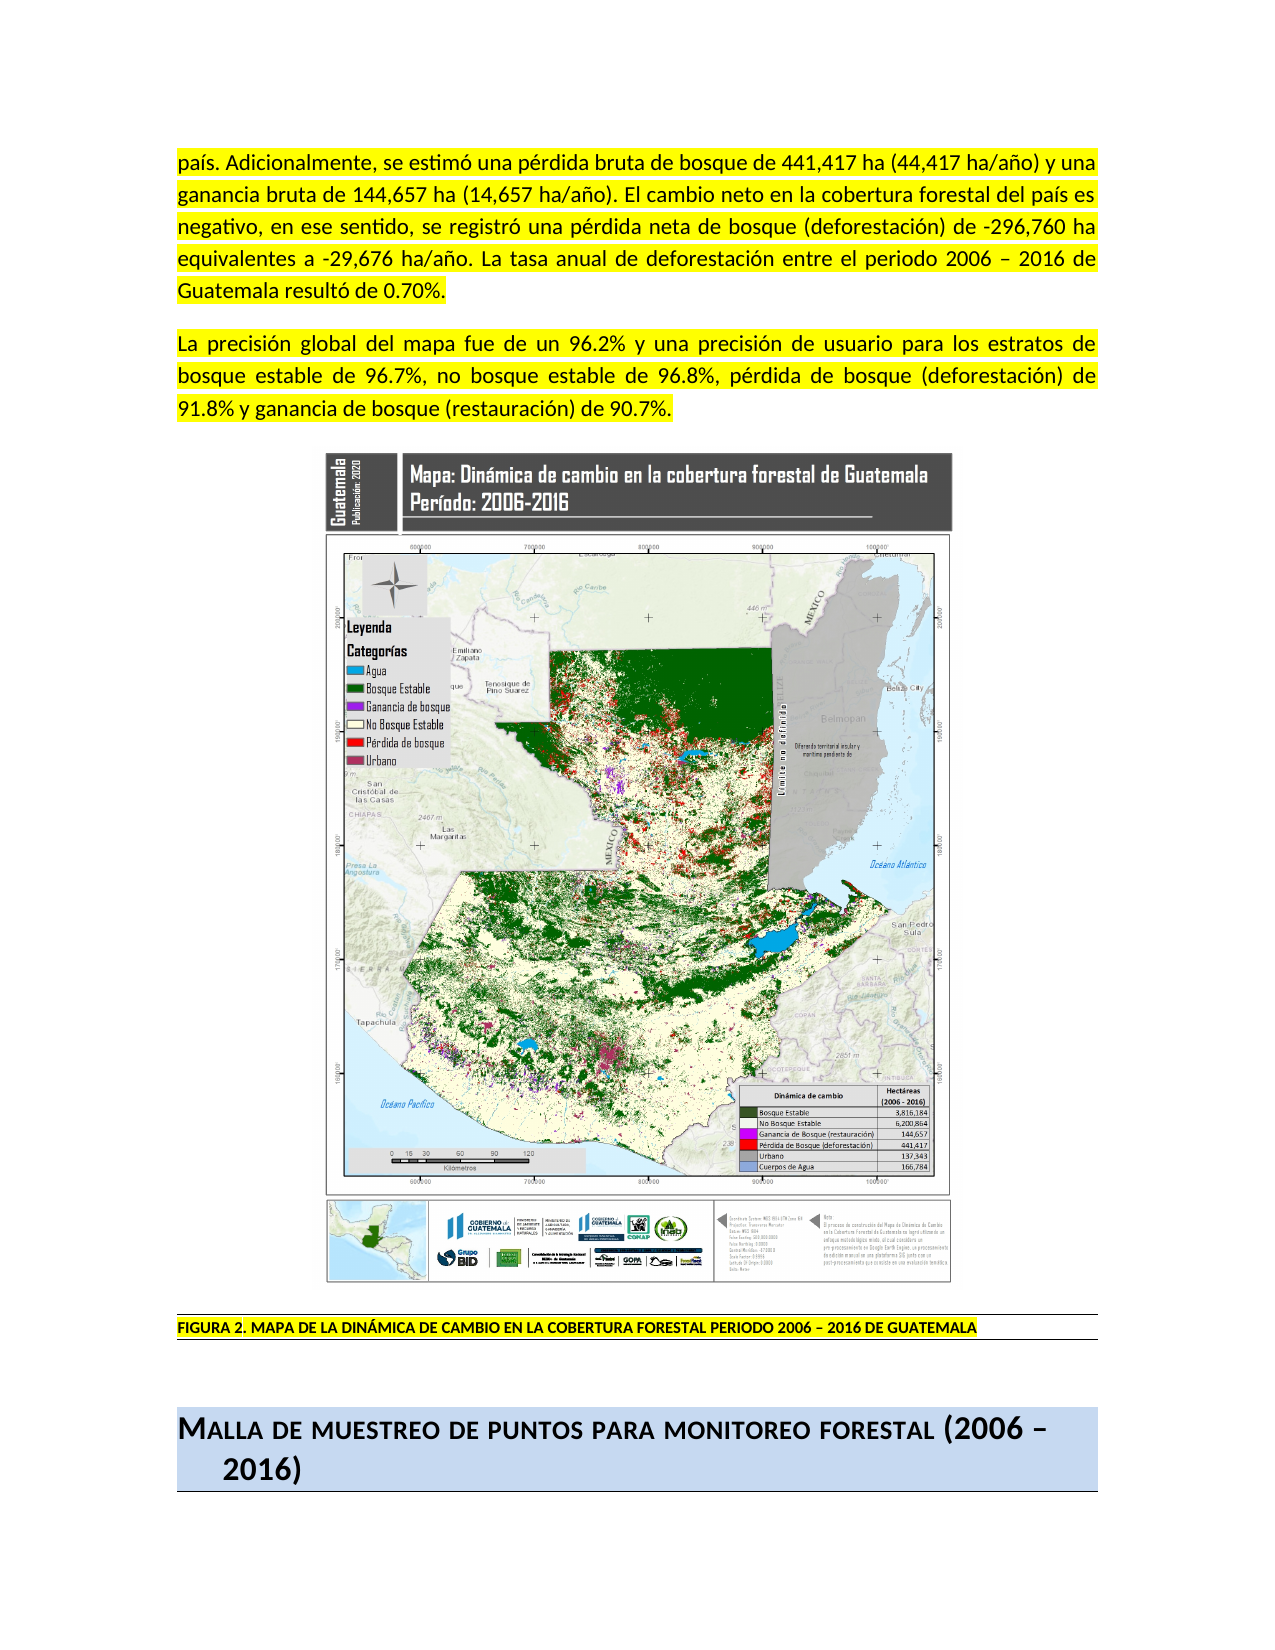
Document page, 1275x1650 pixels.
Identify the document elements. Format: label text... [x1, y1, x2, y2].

text Figura 2. Mapa de la dinámica de cambio en la cobertura forestal periodo 2006 – 2016 de Guatemala [177, 1315, 1098, 1339]
picture [312, 446, 963, 1290]
text La precisión global del mapa fue de un 96.2% y una precisión de usuario para los estratos de bosque estable de 96.7%, no bosque estable de 96.8%, pérdida de bosque (deforestación) de 91.8% y ganancia de bosque (restauración) de 90.7%. [177, 389, 1098, 422]
subtitle Malla de muestreo de puntos para monitoreo forestal (2006 – 2016) [177, 1407, 1098, 1491]
